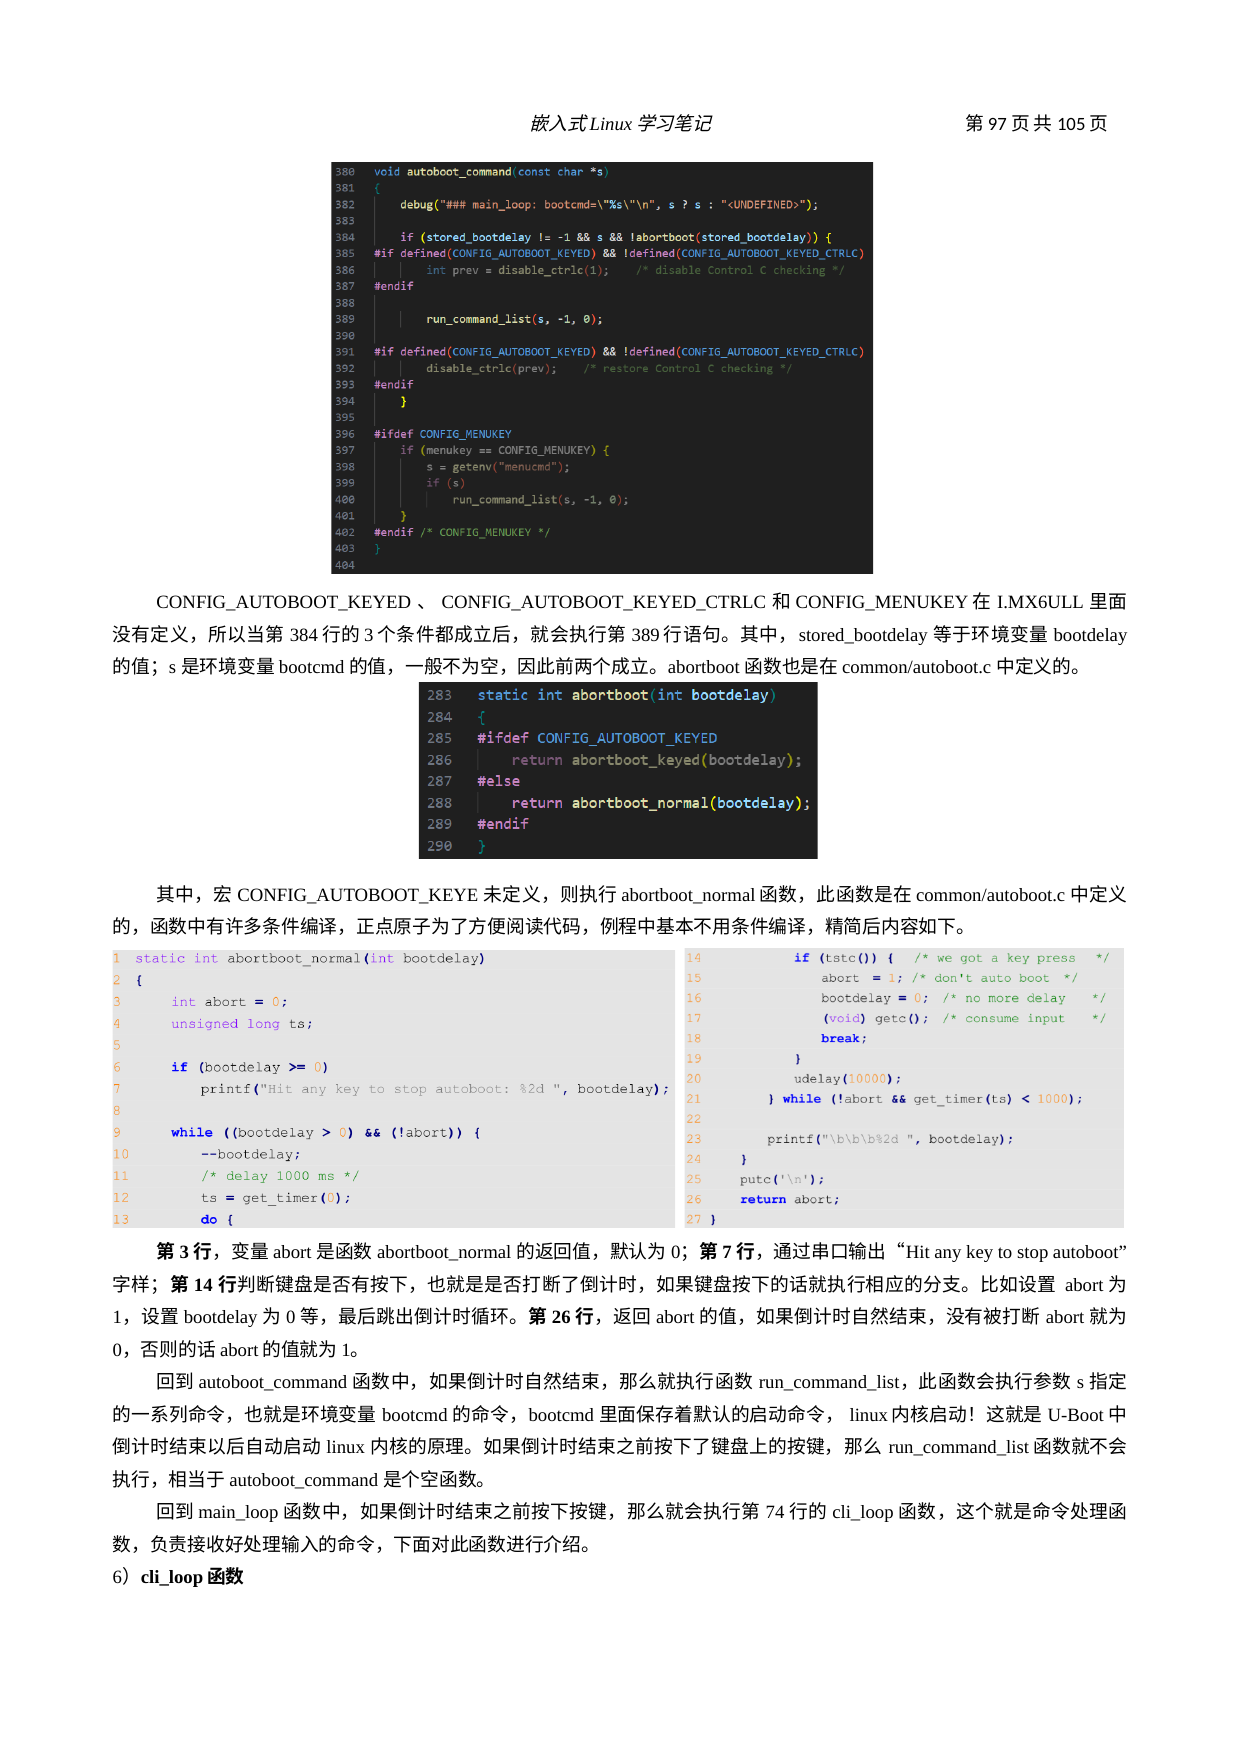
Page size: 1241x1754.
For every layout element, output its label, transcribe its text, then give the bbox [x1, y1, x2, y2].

picture [112, 950, 676, 1228]
text CONFIG_AUTOBOOT_KEYED 、 CONFIG_AUTOBOOT_KEYED_CTRLC 和CONFIG_MENUKEY在 I.MX6ULL 里面没有定义，所以当第384行的3个条件都成立后，就会执行第389行语句。其中，stored_bootdelay 等于环境变量 bootdelay 的值；s 是环境变量 bootcmd 的值，一般不为空，因此前两个成立。abortboot 函数也是在common/autoboot.c 中定义的。 [112, 584, 1128, 682]
text 第 3 行，变量 abort 是函数 abortboot_normal 的返回值，默认为 0；第 7 行，通过串口输出“Hit any key to stop autoboot”字样；第 14 行判断键盘是否有按下，也就是是否打断了倒计时，如果键盘按下的话就执行相应的分支。比如设置 abort 为 1，设置 bootdelay 为 0 等，最后跳出倒计时循环。第 26 行，返回 abort 的值，如果倒计时自然结束，没有被打断 abort 就为 0，否则的话 abort的值就为 1。 [112, 1234, 1128, 1364]
picture [331, 162, 874, 574]
picture [684, 948, 1124, 1228]
picture [418, 682, 818, 859]
text 其中，宏 CONFIG_AUTOBOOT_KEYE 未定义，则执行abortboot_normal函数，此函数是在common/autoboot.c 中定义的，函数中有许多条件编译，正点原子为了方便阅读代码，例程中基本不用条件编译，精简后内容如下。 [112, 877, 1128, 942]
text 回到main_loop 函数中，如果倒计时结束之前按下按键，那么就会执行第 74 行的 cli_loop 函数，这个就是命令处理函数，负责接收好处理输入的命令，下面对此函数进行介绍。 [112, 1494, 1128, 1559]
text 6）cli_loop函数 [112, 1559, 1128, 1592]
text 回到autoboot_command 函数中，如果倒计时自然结束，那么就执行函数run_command_list，此函数会执行参数 s 指定的一系列命令，也就是环境变量 bootcmd 的命令，bootcmd 里面保存着默认的启动命令， linux内核启动！这就是 U-Boot 中倒计时结束以后自动启动 linux 内核的原理。如果倒计时结束之前按下了键盘上的按键，那么 run_command_list函数就不会执行，相当于 autoboot_command 是个空函数。 [112, 1364, 1128, 1494]
